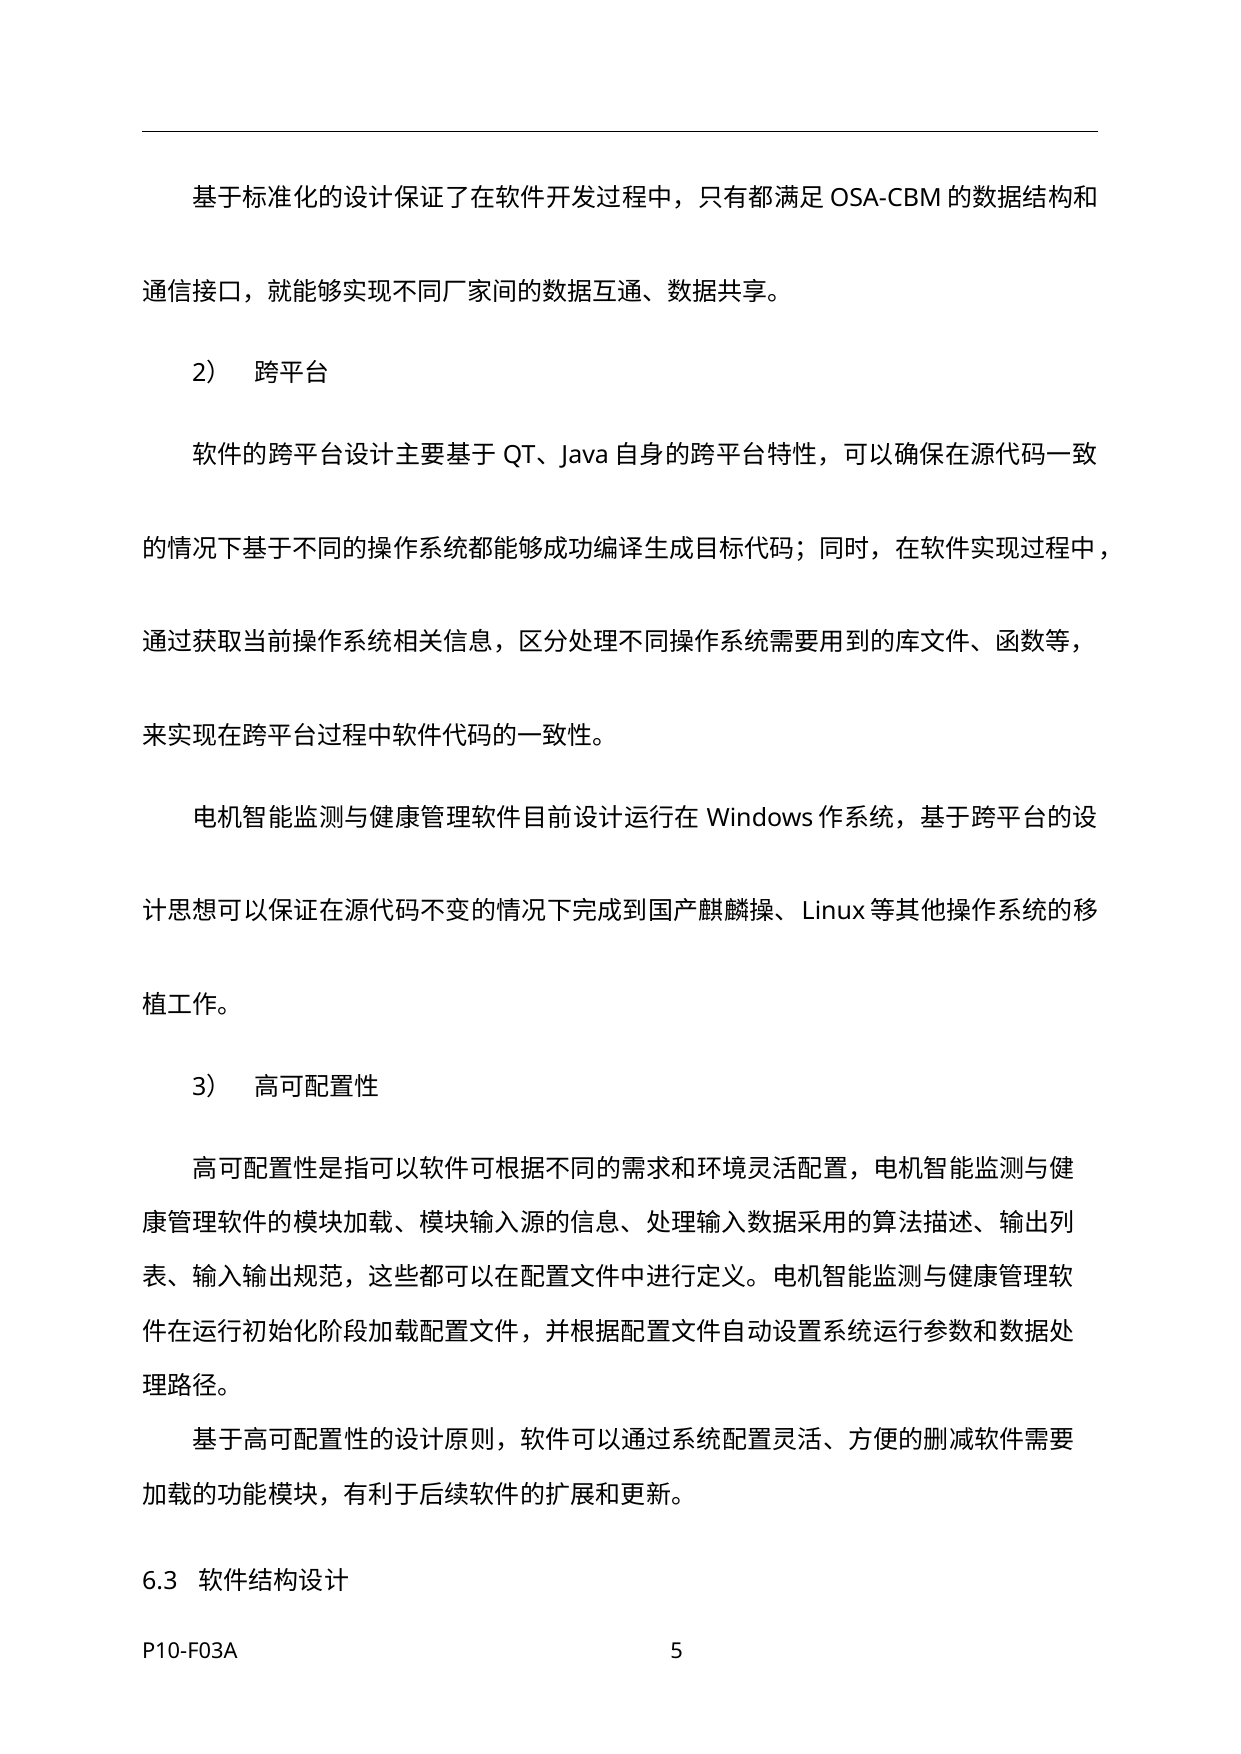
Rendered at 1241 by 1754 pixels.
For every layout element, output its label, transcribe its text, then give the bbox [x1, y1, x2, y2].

text 软件结构设计 [142, 1545, 1098, 1613]
text 基于标准化的设计保证了在软件开发过程中，只有都满足OSA-CBM的数据结构和通信接口，就能够实现不同厂家间的数据互通、数据共享。 [142, 162, 1098, 323]
text 基于高可配置性的设计原则，软件可以通过系统配置灵活、方便的删减软件需要加载的功能模块，有利于后续软件的扩展和更新。 [142, 1420, 1098, 1511]
text 高可配置性是指可以软件可根据不同的需求和环境灵活配置，电机智能监测与健康管理软件的模块加载、模块输入源的信息、处理输入数据采用的算法描述、输出列表、输入输出规范，这些都可以在配置文件中进行定义。电机智能监测与健康管理软件在运行初始化阶段加载配置文件，并根据配置文件自动设置系统运行参数和数据处理路径。 [142, 1148, 1098, 1402]
text 软件的跨平台设计主要基于QT、Java自身的跨平台特性，可以确保在源代码一致的情况下基于不同的操作系统都能够成功编译生成目标代码；同时，在软件实现过程中，通过获取当前操作系统相关信息，区分处理不同操作系统需要用到的库文件、函数等，来实现在跨平台过程中软件代码的一致性。 [142, 419, 1098, 767]
list 跨平台 [192, 337, 1098, 405]
list 高可配置性 [192, 1050, 1098, 1118]
text 电机智能监测与健康管理软件目前设计运行在Windows作系统，基于跨平台的设计思想可以保证在源代码不变的情况下完成到国产麒麟操、Linux等其他操作系统的移植工作。 [142, 781, 1098, 1036]
